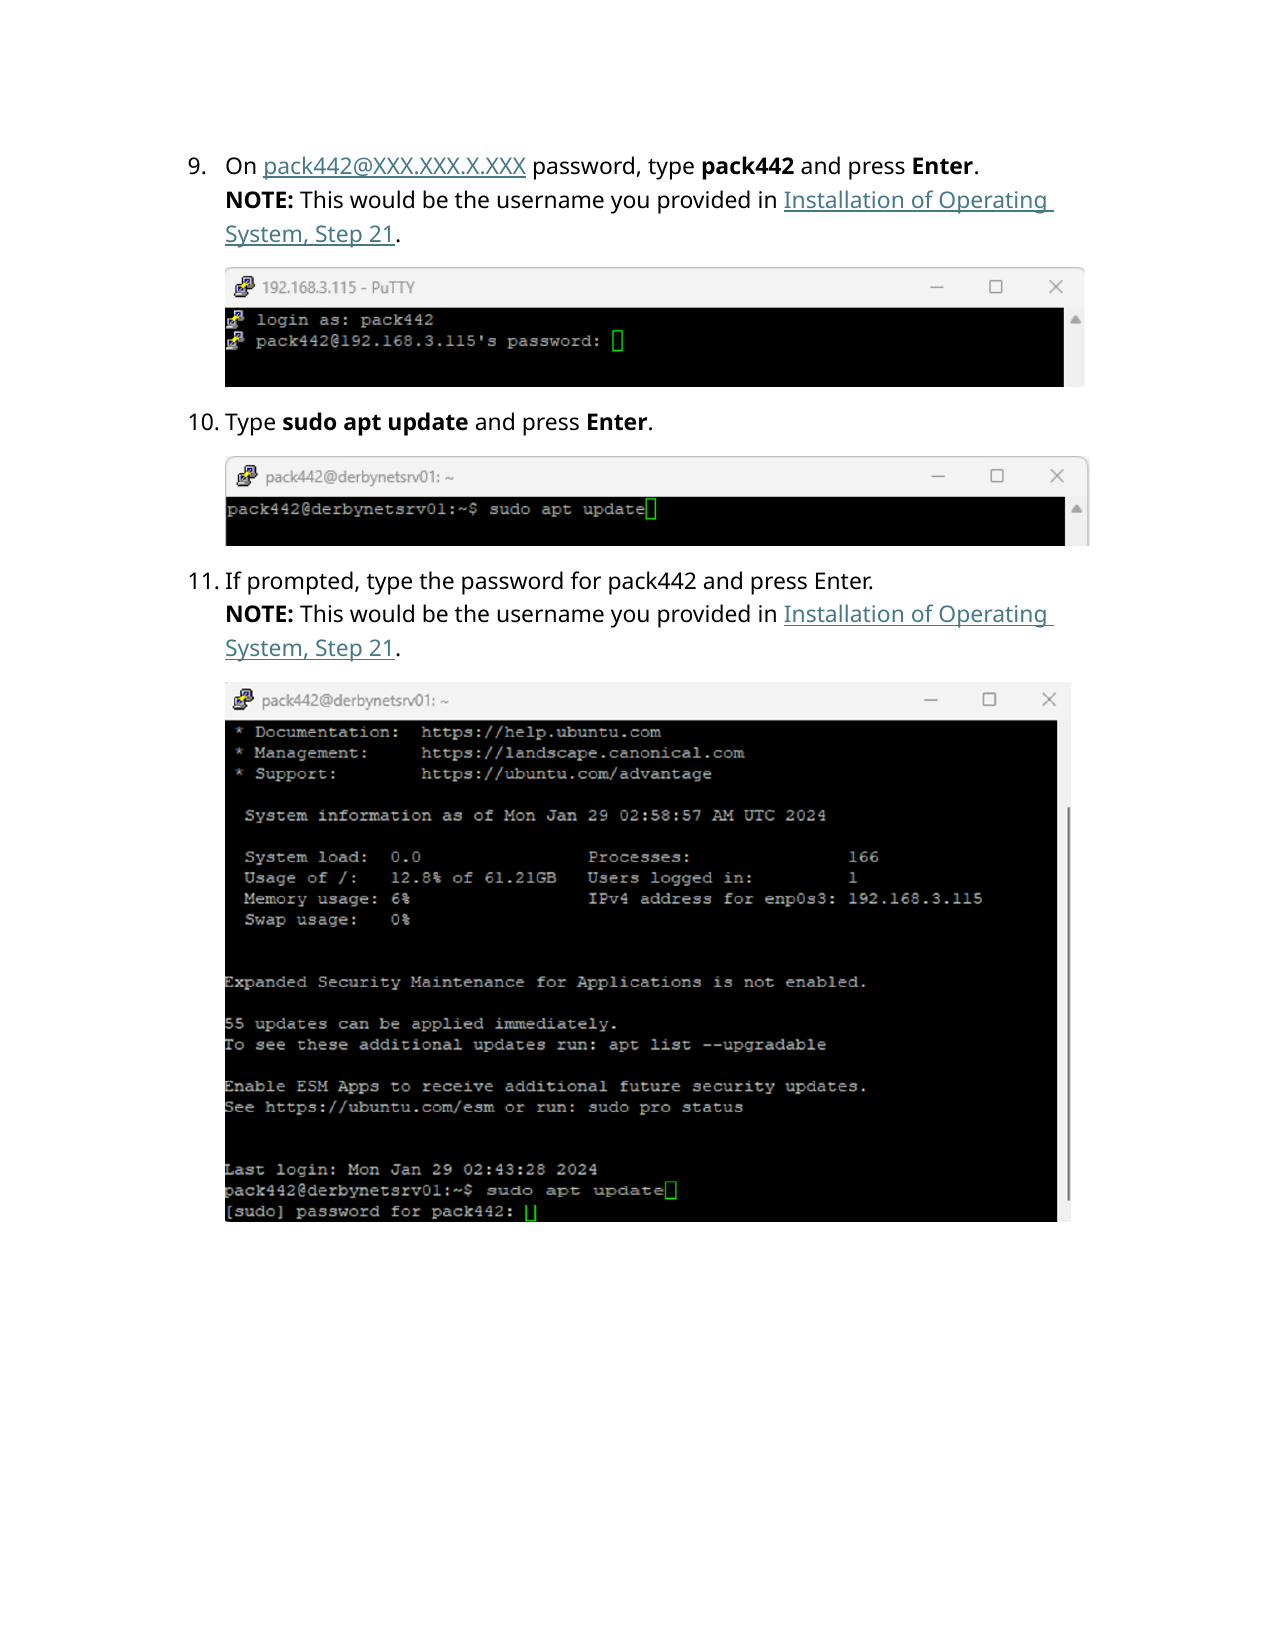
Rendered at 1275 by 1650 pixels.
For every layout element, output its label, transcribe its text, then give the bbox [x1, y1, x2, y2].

list If prompted, type the password for pack442 and press Enter. [187, 564, 1125, 596]
picture [225, 456, 1090, 546]
list Type sudo apt update and press Enter. [187, 406, 1125, 437]
picture [225, 682, 1072, 1222]
list On pack442@XXX.XXX.X.XXX password, type pack442 and press Enter. [187, 150, 1125, 181]
list NOTE: This would be the username you provided in Installation of Operating System, Step 21. [225, 184, 1125, 249]
picture [225, 267, 1085, 387]
list NOTE: This would be the username you provided in Installation of Operating System, Step 21. [225, 598, 1125, 663]
